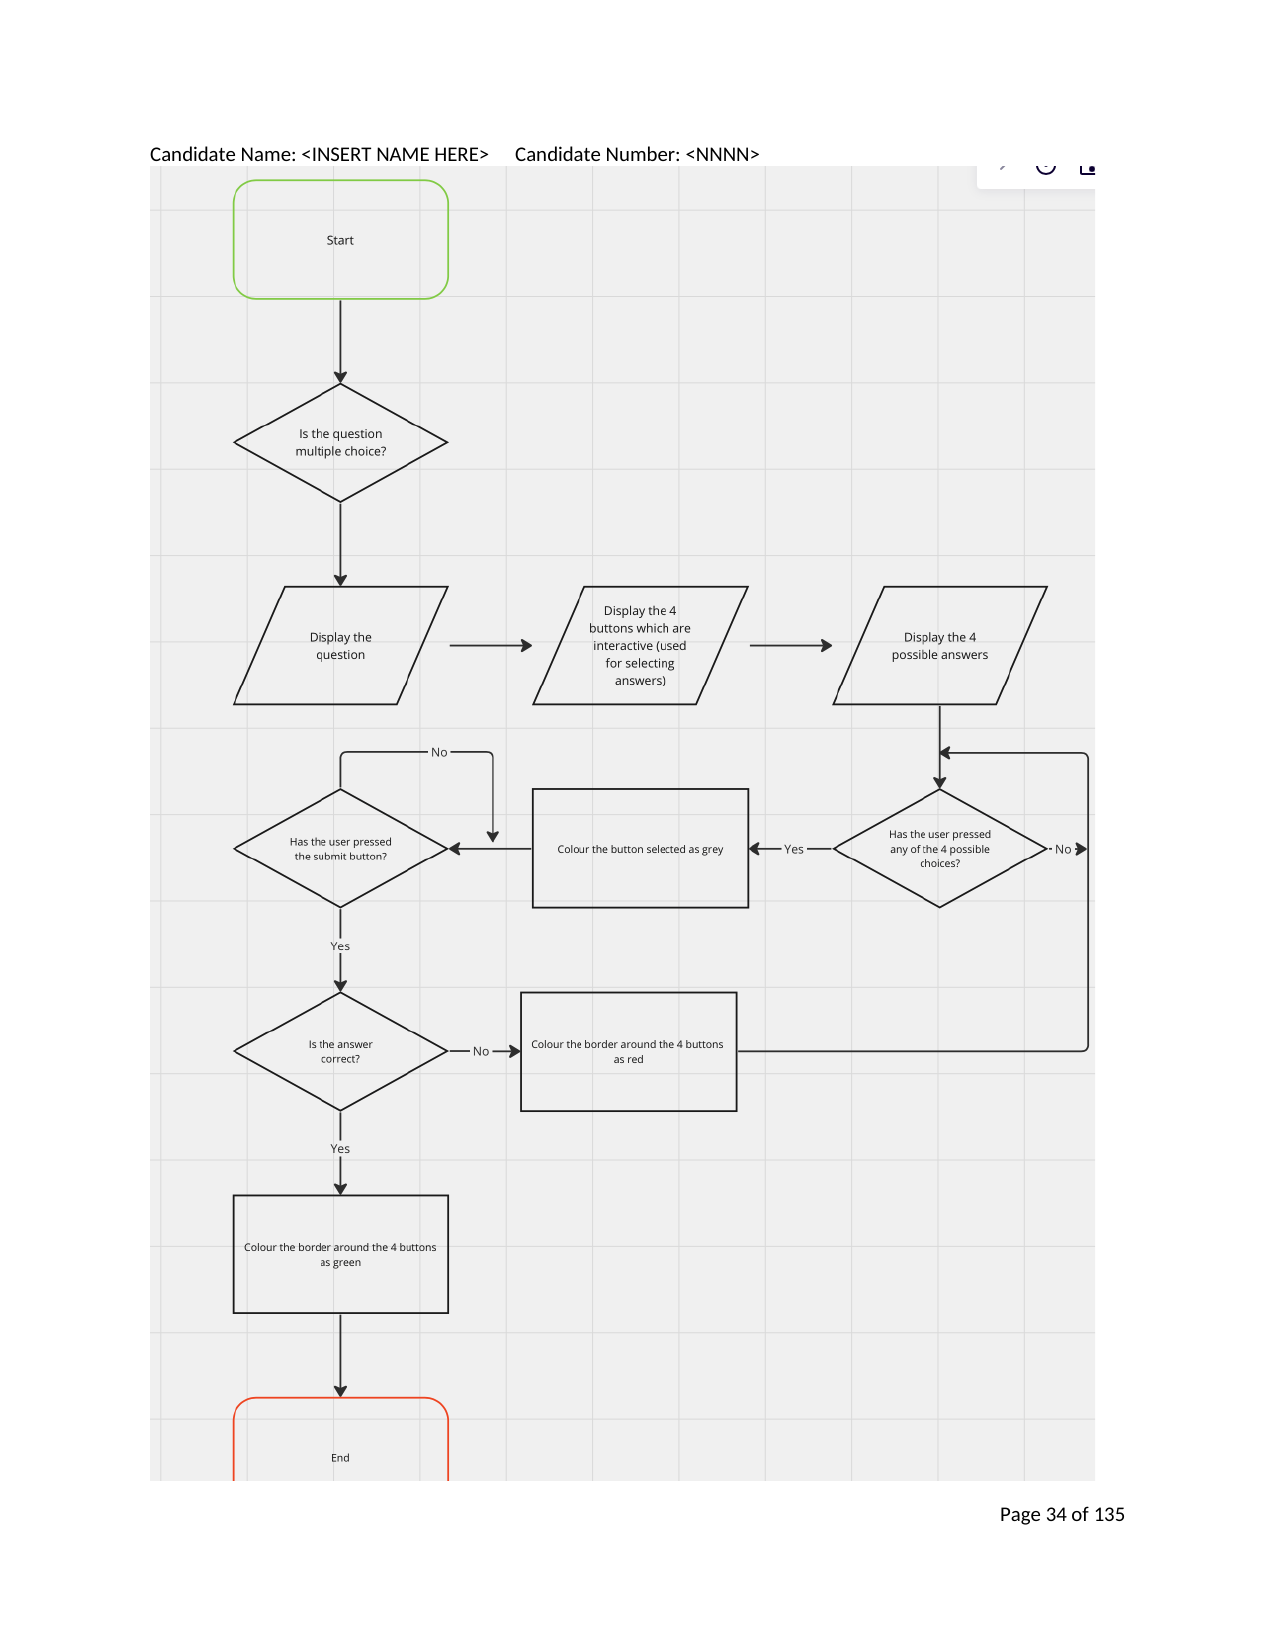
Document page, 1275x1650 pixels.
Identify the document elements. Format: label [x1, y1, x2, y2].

picture [150, 166, 1096, 1481]
